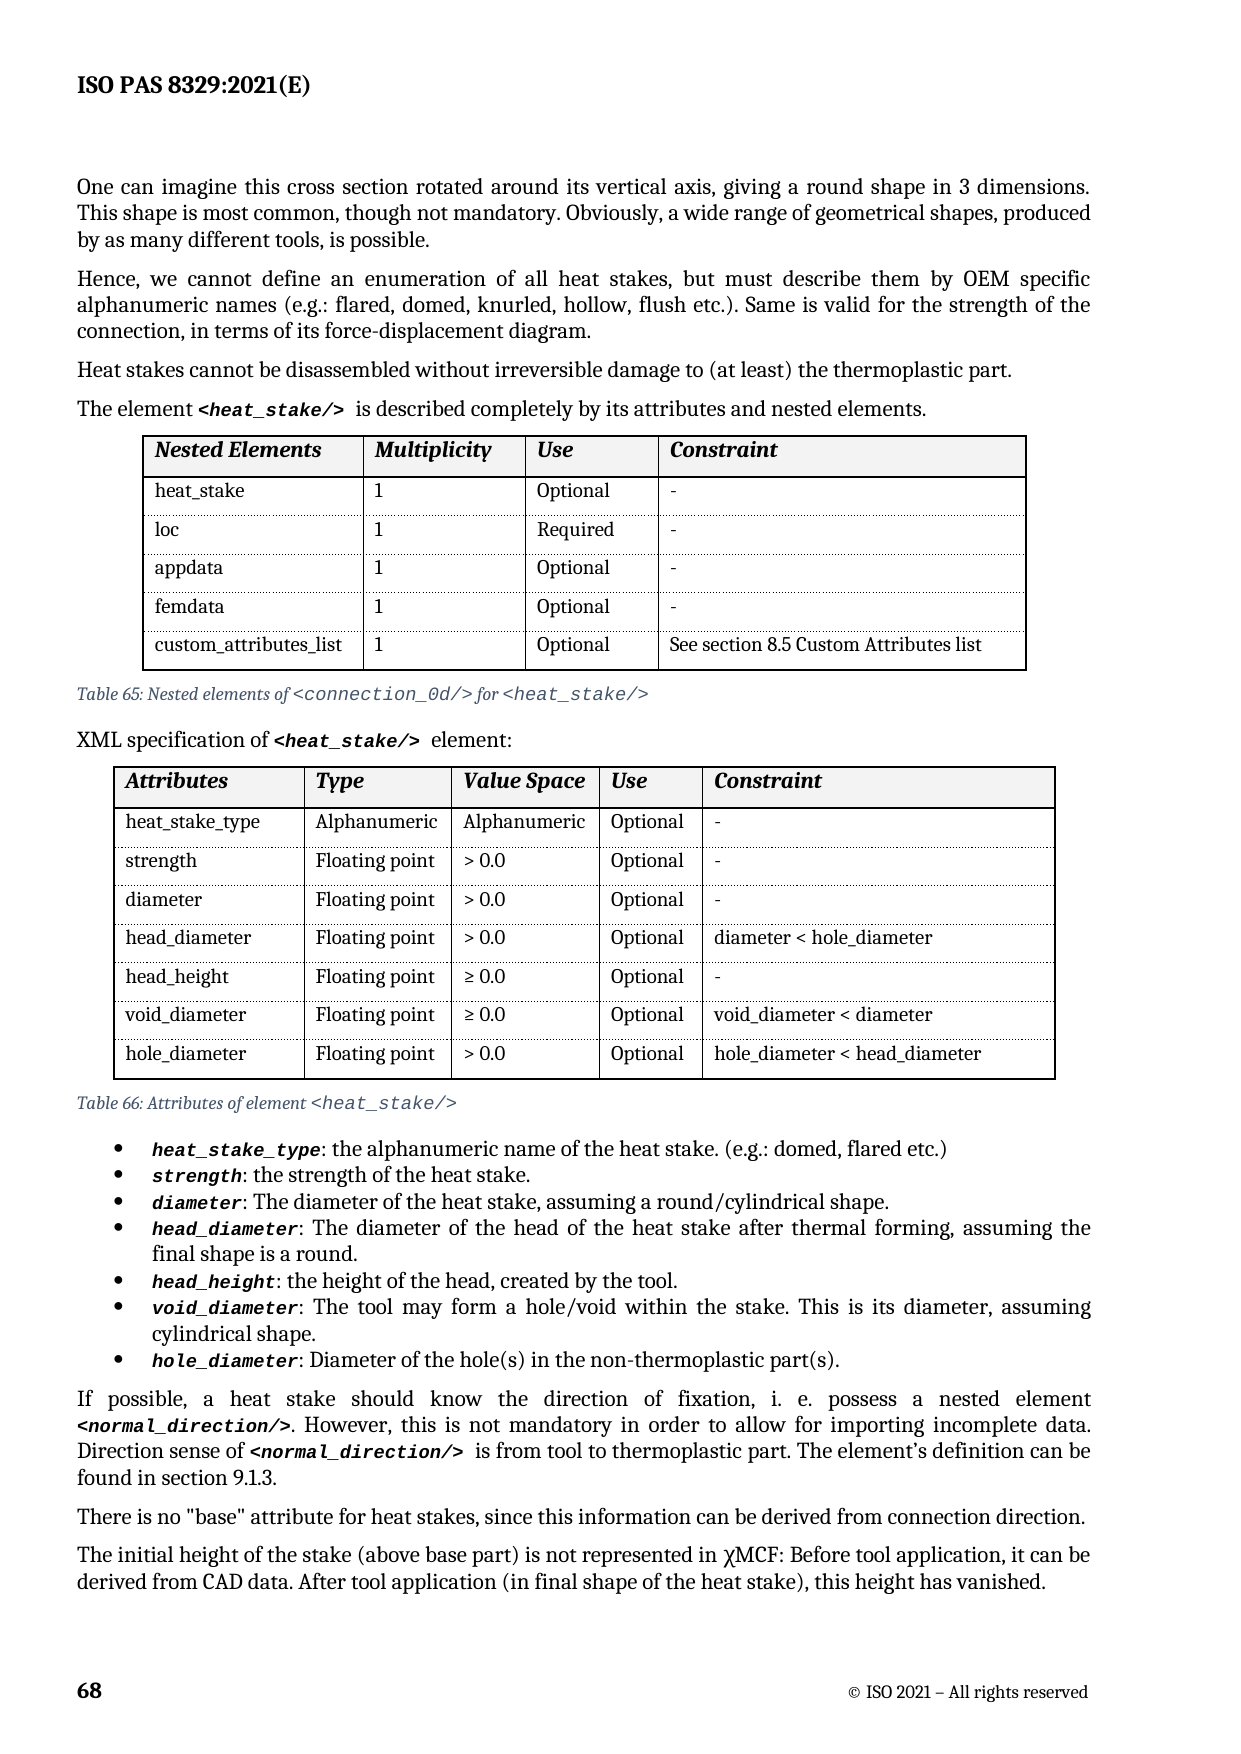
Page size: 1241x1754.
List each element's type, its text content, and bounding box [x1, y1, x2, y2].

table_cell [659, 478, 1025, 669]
list head_height: the height of the head, created by the tool. [114, 1268, 1092, 1294]
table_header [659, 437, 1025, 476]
text There is no "base" attribute for heat stakes, since this information can be derived from connection direction. [77, 1503, 1092, 1530]
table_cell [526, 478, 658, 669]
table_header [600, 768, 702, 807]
text The initial height of the stake (above base part) is not represented in χMCF: Before tool application, it can be derived from CAD data. After tool application (in final shape of the heat stake), this height has vanished. [77, 1542, 1092, 1595]
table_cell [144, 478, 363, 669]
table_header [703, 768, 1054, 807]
list void_diameter: The tool may form a hole/void within the stake. This is its diameter, assuming cylindrical shape. [114, 1294, 1092, 1347]
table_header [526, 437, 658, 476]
text One can imagine this cross section rotated around its vertical axis, giving a round shape in 3 dimensions. This shape is most common, though not mandatory. Obviously, a wide range of geometrical shapes, produced by as many different tools, is possible. [77, 174, 1092, 253]
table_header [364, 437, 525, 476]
text XML specification of <heat_stake/> element: [77, 727, 1092, 754]
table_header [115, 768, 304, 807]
list hole_diameter: Diameter of the hole(s) in the non-thermoplastic part(s). [114, 1347, 1092, 1373]
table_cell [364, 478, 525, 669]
list head_diameter: The diameter of the head of the heat stake after thermal forming, assuming the final shape is a round. [114, 1215, 1092, 1268]
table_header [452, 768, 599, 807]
text Hence, we cannot define an enumeration of all heat stakes, but must describe them by OEM specific alphanumeric names (e.g.: flared, domed, knurled, hollow, flush etc.). Same is valid for the strength of the connection, in terms of its force-displacement diagram. [77, 265, 1092, 344]
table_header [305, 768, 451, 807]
text The element <heat_stake/> is described completely by its attributes and nested elements. [77, 396, 1092, 422]
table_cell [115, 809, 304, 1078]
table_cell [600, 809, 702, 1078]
text Table 66: Attributes of element <heat_stake/> [77, 1092, 1092, 1115]
text If possible, a heat stake should know the direction of fixation, i. e. possess a nested element <normal_direction/>. However, this is not mandatory in order to allow for importing incomplete data. Direction sense of <normal_direction/> is from tool to thermoplastic part. The element’s definition can be found in section 9.1.3. [77, 1386, 1092, 1491]
text Heat stakes cannot be disassembled without irreversible damage to (at least) the thermoplastic part. [77, 357, 1092, 383]
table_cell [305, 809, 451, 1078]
list heat_stake_type: the alphanumeric name of the heat stake. (e.g.: domed, flared etc.) [114, 1136, 1092, 1162]
text Table 65: Nested elements of <connection_0d/> for <heat_stake/> [77, 684, 1092, 706]
list diameter: The diameter of the heat stake, assuming a round/cylindrical shape. [114, 1188, 1092, 1215]
list strength: the strength of the heat stake. [114, 1162, 1092, 1188]
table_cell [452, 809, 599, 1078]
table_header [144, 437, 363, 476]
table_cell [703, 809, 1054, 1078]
